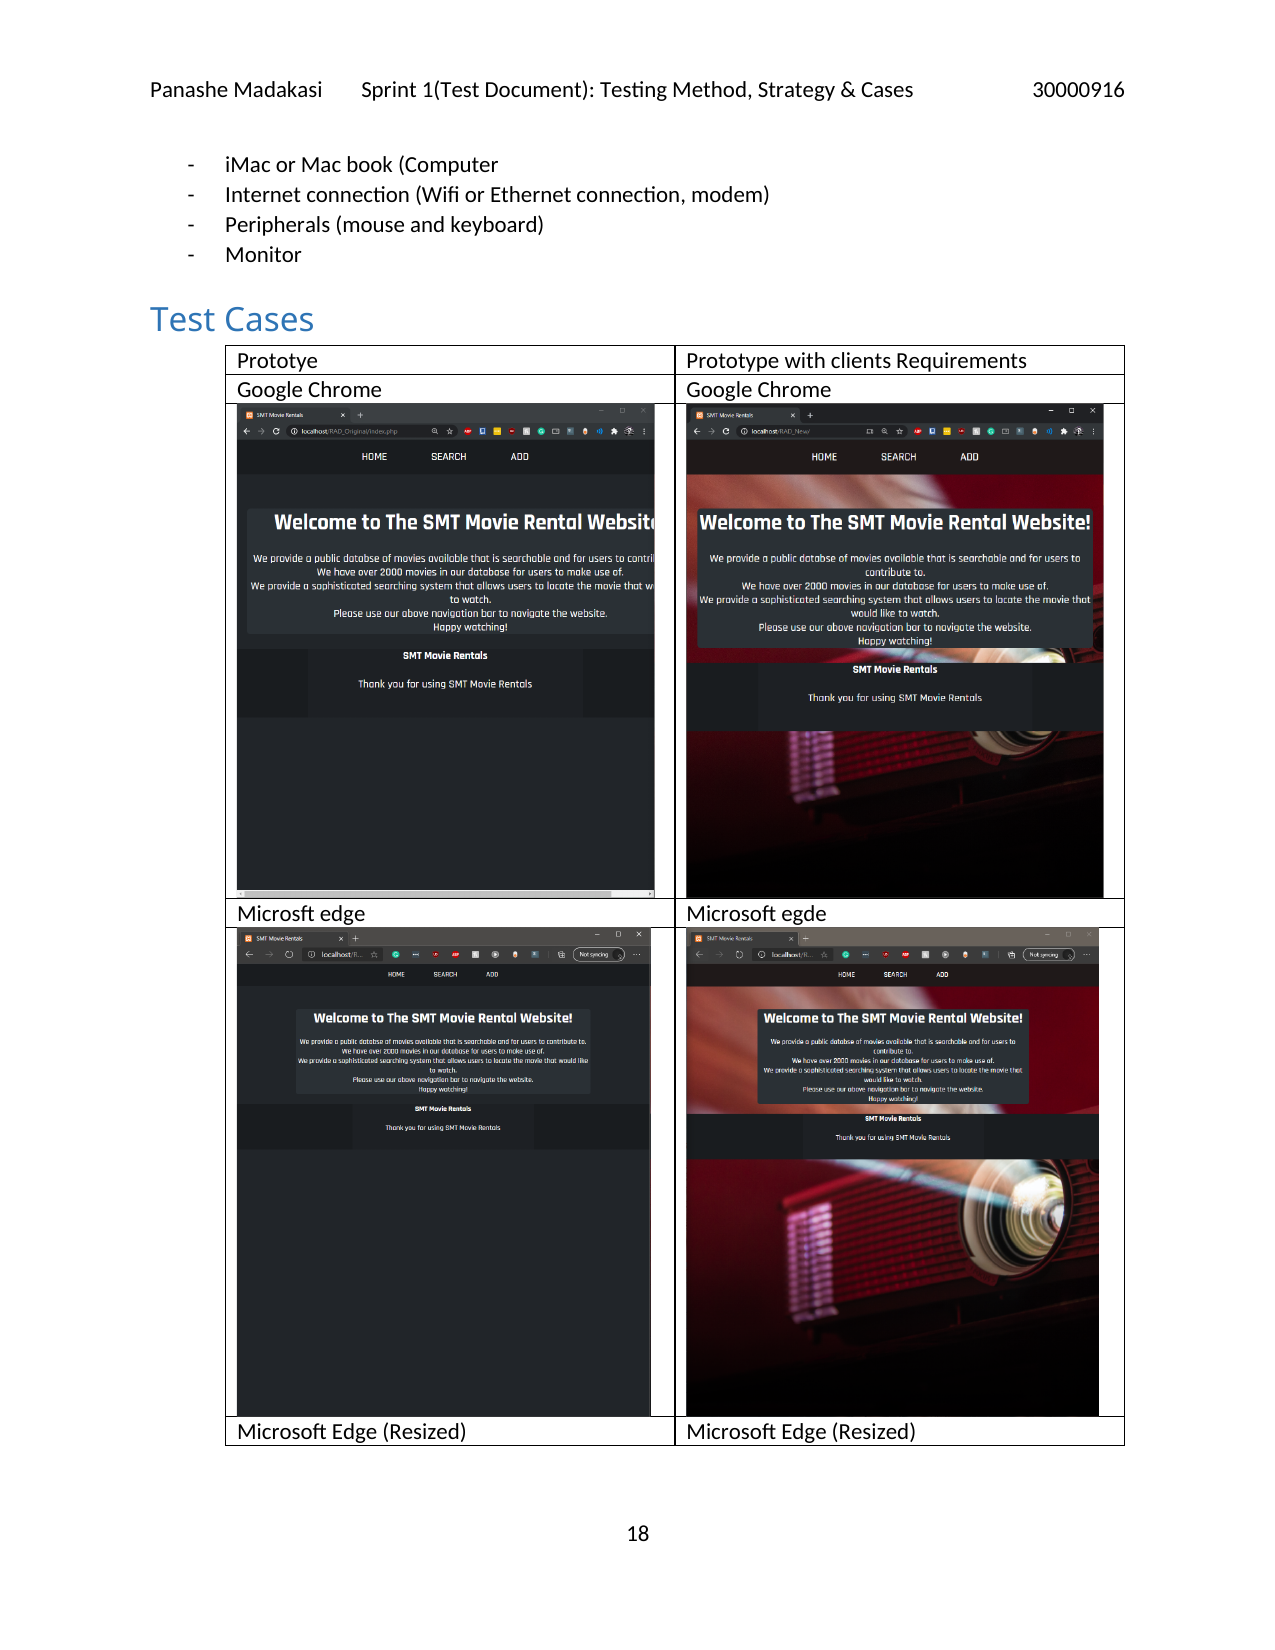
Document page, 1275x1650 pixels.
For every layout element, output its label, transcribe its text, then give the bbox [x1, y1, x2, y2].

picture [686, 403, 1104, 898]
picture [236, 927, 651, 1417]
list Monitor [187, 241, 1125, 269]
table_cell [676, 928, 686, 1416]
picture [686, 927, 1099, 1417]
subtitle Test Cases [150, 296, 1125, 341]
table_cell Microsoft egde [676, 899, 1124, 927]
table_cell [1099, 928, 1124, 1416]
table_header Prototype with clients Requirements [676, 346, 1124, 374]
table_header Prototye [226, 346, 674, 374]
list Internet connection (Wifi or Ethernet connection, modem) [187, 180, 1125, 208]
table_cell Microsft edge [226, 899, 674, 927]
list Peripherals (mouse and keyboard) [187, 210, 1125, 238]
table_cell [651, 928, 674, 1416]
table_cell [226, 928, 236, 1416]
table_cell [676, 404, 686, 898]
table_cell Microsoft Edge (Resized) [676, 1417, 1124, 1445]
table_cell [655, 404, 674, 898]
table_cell [226, 404, 236, 898]
table_cell Microsoft Edge (Resized) [226, 1417, 674, 1445]
picture [236, 403, 655, 898]
table_cell [1104, 404, 1124, 898]
table_cell Google Chrome [226, 375, 674, 403]
list iMac or Mac book (Computer [187, 150, 1125, 178]
table_cell Google Chrome [676, 375, 1124, 403]
